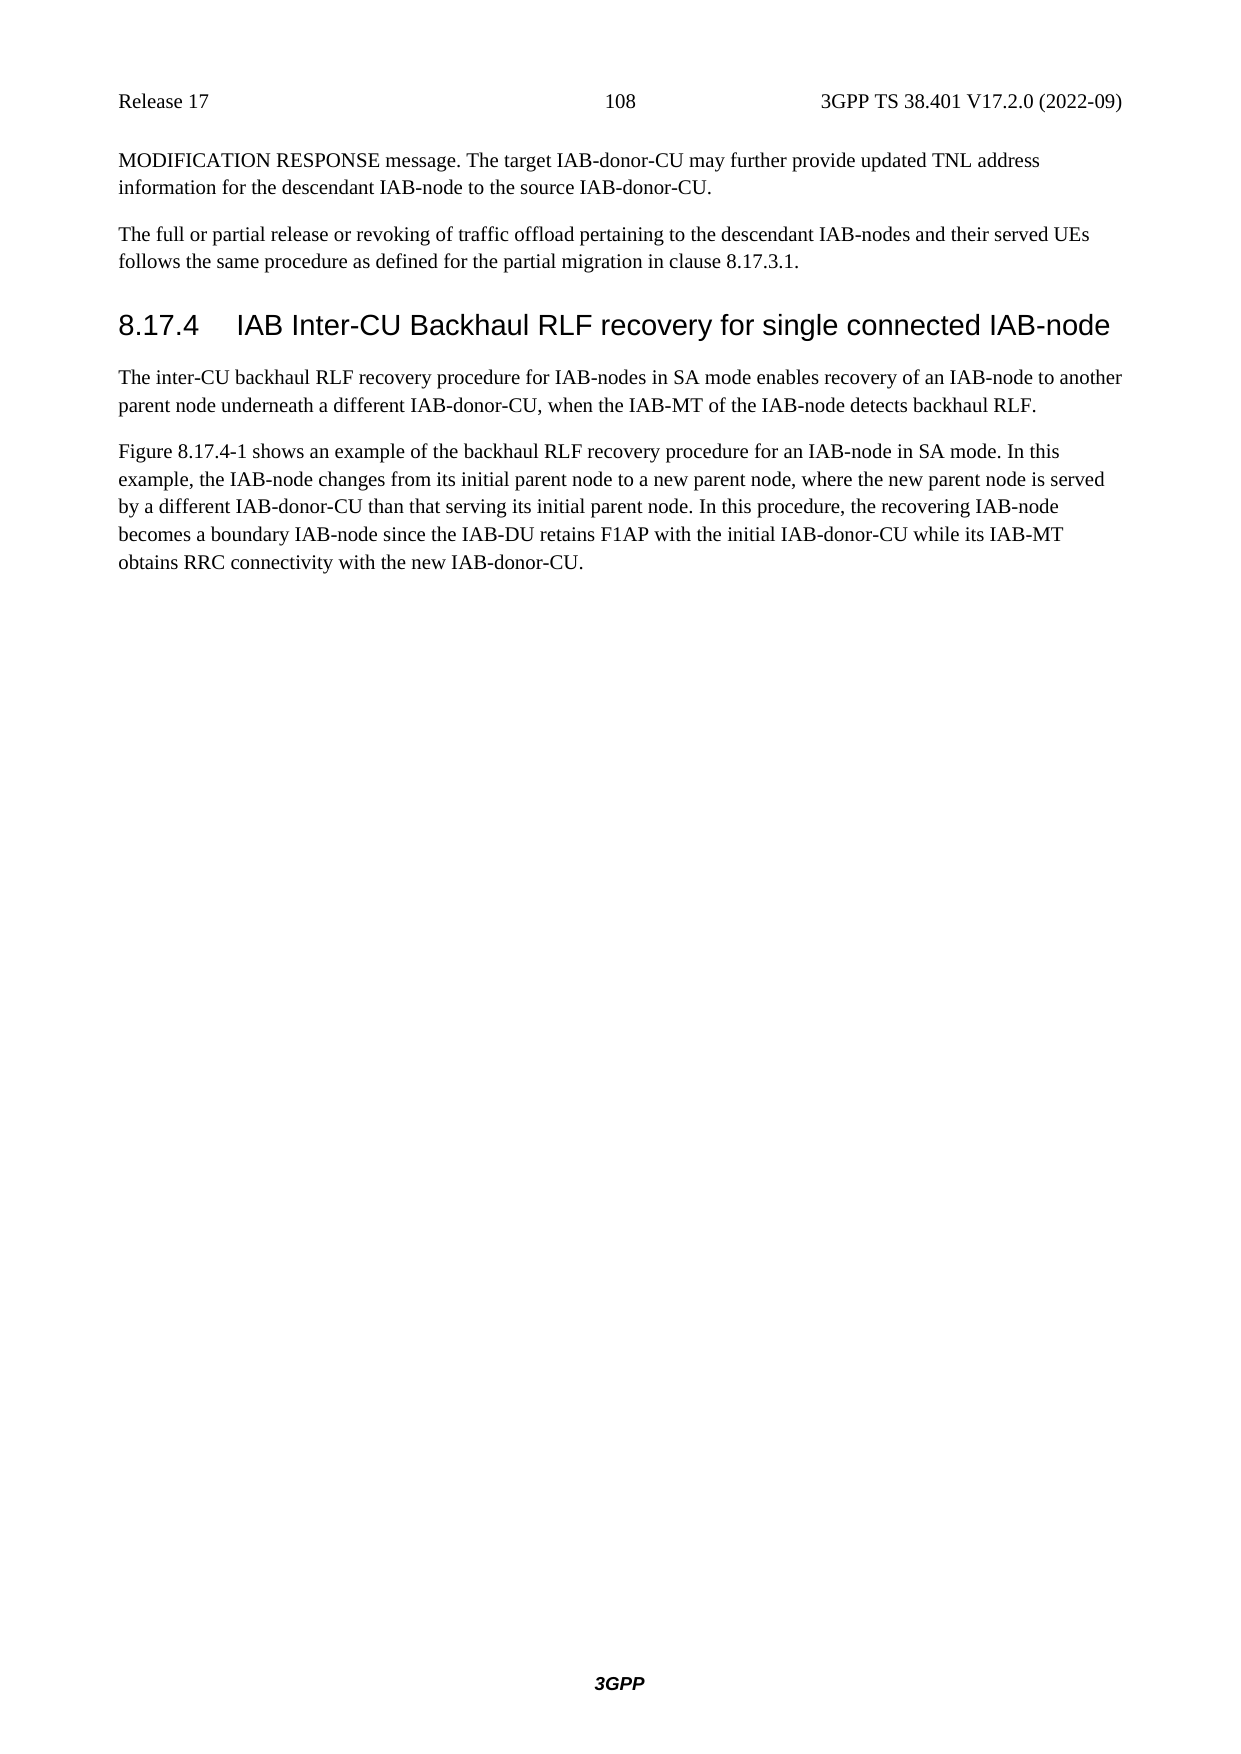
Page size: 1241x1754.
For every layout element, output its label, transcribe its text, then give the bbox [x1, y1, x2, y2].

text The full or partial release or revoking of traffic offload pertaining to the descendant IAB-nodes and their served UEs follows the same procedure as defined for the partial migration in clause 8.17.3.1. [118, 221, 1122, 273]
subtitle 8.17.4 IAB Inter-CU Backhaul RLF recovery for single connected IAB-node [118, 308, 1122, 341]
text The inter-CU backhaul RLF recovery procedure for IAB-nodes in SA mode enables recovery of an IAB-node to another parent node underneath a different IAB-donor-CU, when the IAB-MT of the IAB-node detects backhaul RLF. [118, 365, 1122, 417]
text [118, 147, 1122, 199]
text Figure 8.17.4-1 shows an example of the backhaul RLF recovery procedure for an IAB-node in SA mode. In this example, the IAB-node changes from its initial parent node to a new parent node, where the new parent node is served by a different IAB-donor-CU than that serving its initial parent node. In this procedure, the recovering IAB-node becomes a boundary IAB-node since the IAB-DU retains F1AP with the initial IAB-donor-CU while its IAB-MT obtains RRC connectivity with the new IAB-donor-CU. [118, 439, 1122, 574]
